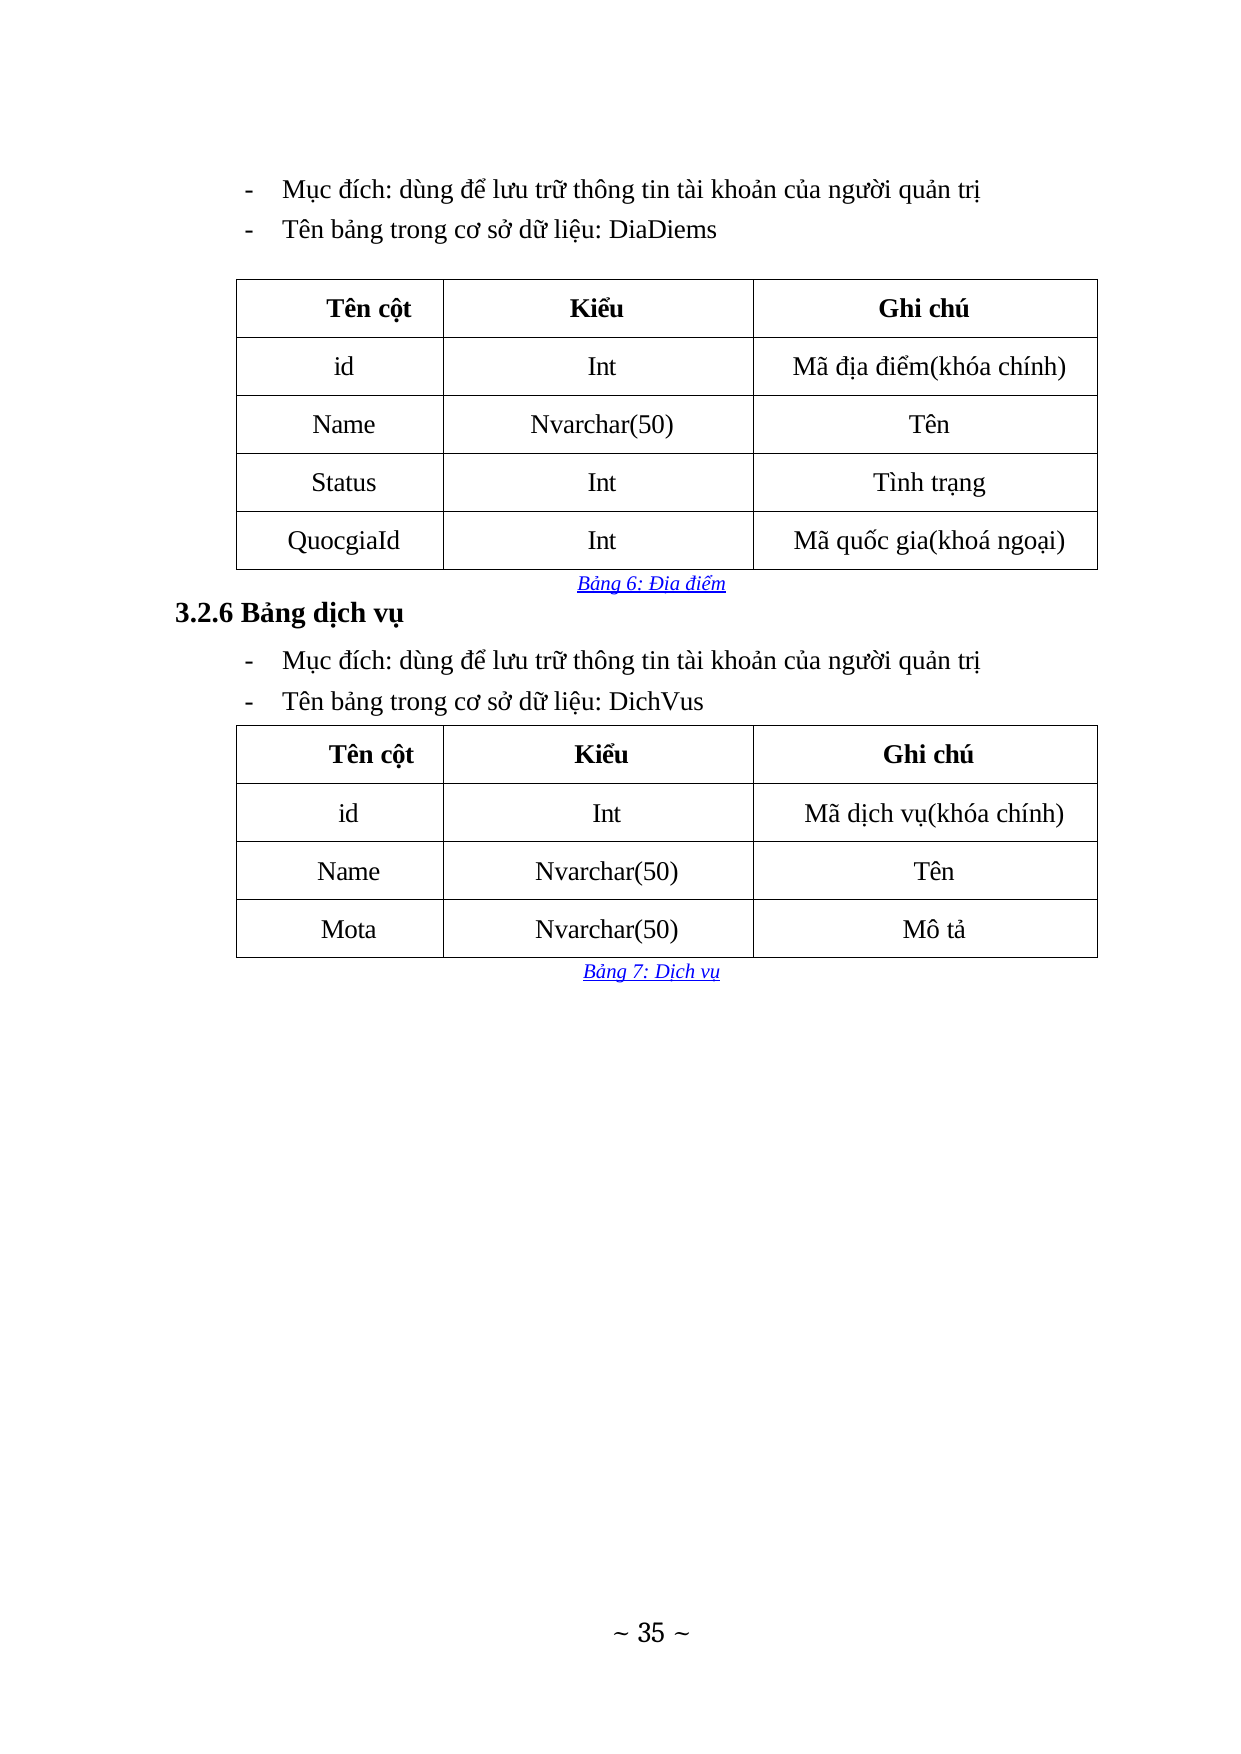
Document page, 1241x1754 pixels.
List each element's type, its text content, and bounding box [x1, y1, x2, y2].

table_cell Tên [754, 396, 1097, 453]
table_cell Nvarchar(50) [444, 900, 753, 957]
table_header Tên cột [237, 280, 443, 337]
table_cell Mã quốc gia(khoá ngoại) [754, 512, 1097, 569]
table_cell Tình trạng [754, 454, 1097, 511]
table_cell Int [444, 512, 753, 569]
table_cell Int [444, 784, 753, 841]
list Mục đích: dùng để lưu trữ thông tin tài khoản của người quản trị [244, 644, 1128, 675]
table_cell Int [444, 454, 753, 511]
table_header Ghi chú [754, 726, 1097, 783]
table_cell Mota [237, 900, 443, 957]
table_header Kiểu [444, 726, 753, 783]
list Mục đích: dùng để lưu trữ thông tin tài khoản của người quản trị [244, 173, 1128, 204]
subtitle 3.2.6 Bảng dịch vụ [175, 595, 1128, 628]
text Bảng 6: Địa điểm [175, 570, 1128, 595]
table_cell Name [237, 842, 443, 899]
table_cell Tên [754, 842, 1097, 899]
table_header Kiểu [444, 280, 753, 337]
table_cell Status [237, 454, 443, 511]
text Bảng 7: Dịch vụ [175, 958, 1128, 983]
table_cell Nvarchar(50) [444, 396, 753, 453]
table_header Ghi chú [754, 280, 1097, 337]
table_cell QuocgiaId [237, 512, 443, 569]
table_cell Nvarchar(50) [444, 842, 753, 899]
table_cell Int [444, 338, 753, 395]
table_cell Name [237, 396, 443, 453]
list Tên bảng trong cơ sở dữ liệu: DiaDiems [244, 213, 1128, 244]
table_cell Mã địa điểm(khóa chính) [754, 338, 1097, 395]
list Tên bảng trong cơ sở dữ liệu: DichVus [244, 684, 1128, 716]
table_header Tên cột [237, 726, 443, 783]
table_cell id [237, 338, 443, 395]
table_cell Mô tả [754, 900, 1097, 957]
table_cell Mã dịch vụ(khóa chính) [754, 784, 1097, 841]
table_cell id [237, 784, 443, 841]
